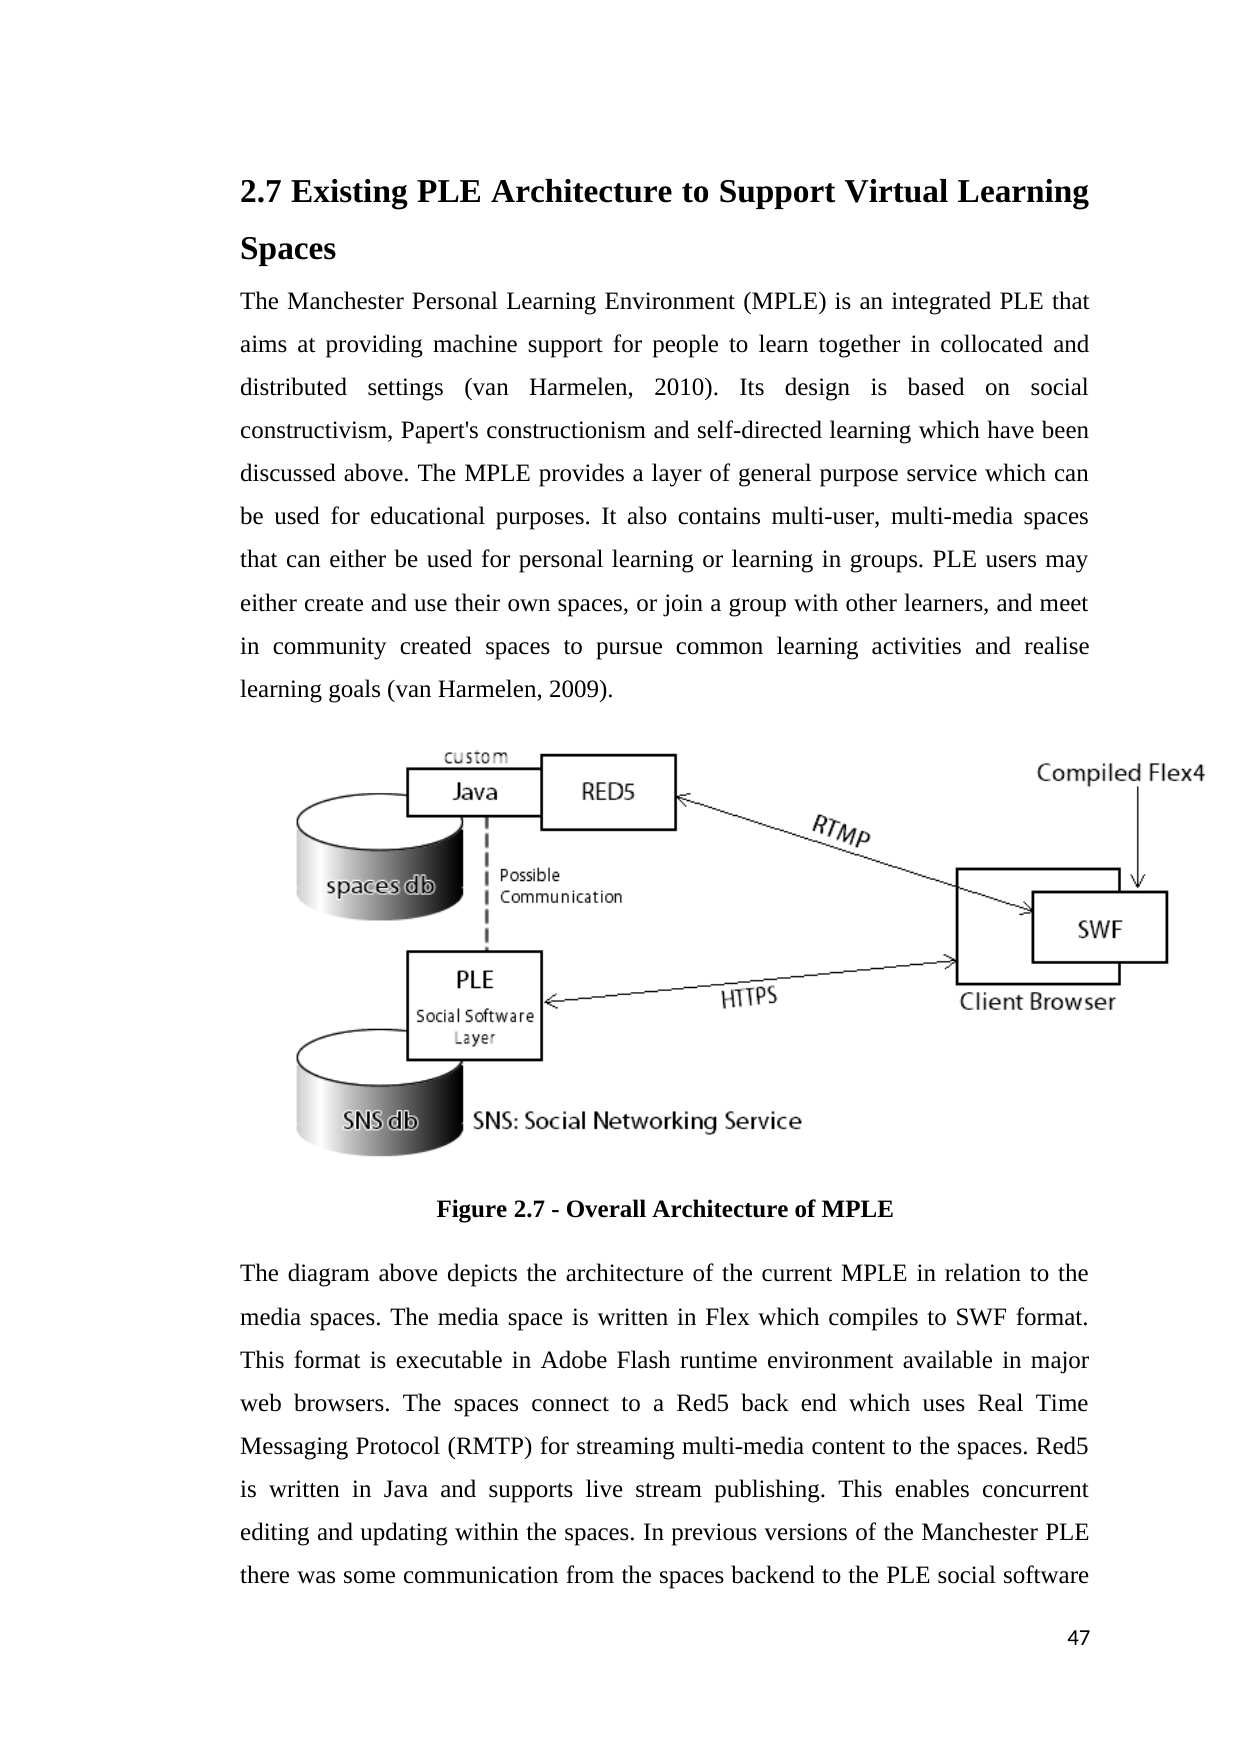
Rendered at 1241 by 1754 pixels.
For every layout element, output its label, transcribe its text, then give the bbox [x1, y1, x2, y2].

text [240, 1258, 1090, 1589]
text The Manchester Personal Learning Environment (MPLE) is an integrated PLE that aims at providing machine support for people to learn together in collocated and distributed settings (van Harmelen, 2010). Its design is based on social constructivism, Papert's constructionism and self-directed learning which have been discussed above. The MPLE provides a layer of general purpose service which can be used for educational purposes. It also contains multi-user, multi-media spaces that can either be used for personal learning or learning in groups. PLE users may either create and use their own spaces, or join a group with other learners, and meet in community created spaces to pursue common learning activities and realise learning goals (van Harmelen, 2009). [240, 286, 1090, 703]
picture [240, 737, 1241, 1160]
text Figure 2.7 - Overall Architecture of MPLE [240, 1194, 1090, 1223]
subtitle 2.7 Existing PLE Architecture to Support Virtual Learning Spaces [240, 171, 1090, 267]
